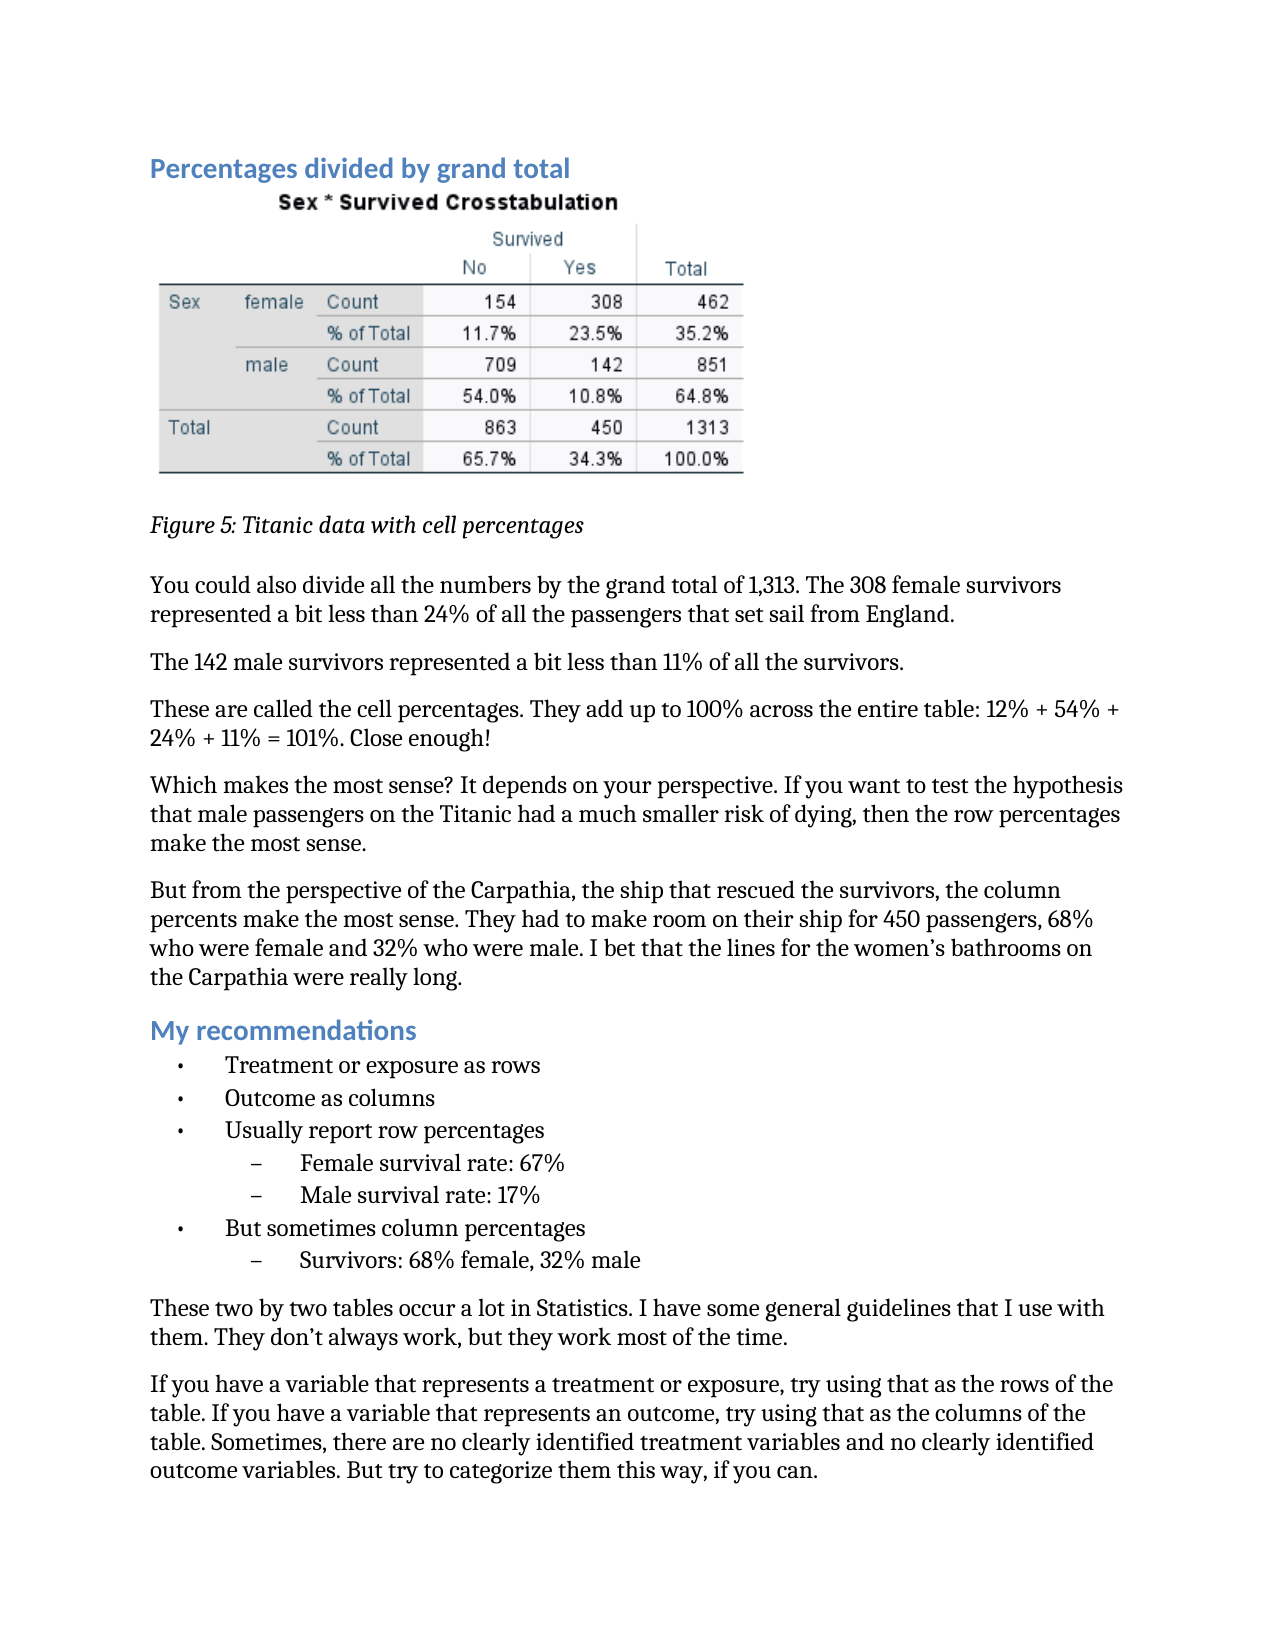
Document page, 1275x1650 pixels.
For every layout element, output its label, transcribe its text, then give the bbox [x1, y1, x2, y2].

list Usually report row percentages [175, 1116, 1125, 1145]
text But from the perspective of the Carpathia, the ship that rescued the survivors, the column percents make the most sense. They had to make room on their ship for 450 passengers, 68% who were female and 32% who were male. I bet that the lines for the women’s bathrooms on the Carpathia were really long. [150, 876, 1125, 991]
text These two by two tables occur a lot in Statistics. I have some general guidelines that I use with them. They don’t always work, but they work most of the time. [150, 1294, 1125, 1351]
table_header Figure 5: Titanic data with cell percentages [139, 186, 1114, 552]
list Female survival rate: 67% [250, 1149, 1125, 1178]
text If you have a variable that represents a treatment or exposure, try using that as the rows of the table. If you have a variable that represents an outcome, try using that as the columns of the table. Sometimes, there are no clearly identified treatment variables and no clearly identified outcome variables. But try to categorize them this way, if you can. [150, 1370, 1125, 1485]
list Treatment or exposure as rows [175, 1051, 1125, 1080]
picture [150, 185, 761, 491]
list Outcome as columns [175, 1084, 1125, 1113]
list But sometimes column percentages [175, 1214, 1125, 1243]
text These are called the cell percentages. They add up to 100% across the entire table: 12% + 54% + 24% + 11% = 101%. Close enough! [150, 695, 1125, 752]
list Survivors: 68% female, 32% male [250, 1246, 1125, 1275]
text Which makes the most sense? It depends on your perspective. If you want to test the hypothesis that male passengers on the Titanic had a much smaller risk of dying, then the row percentages make the most sense. [150, 771, 1125, 857]
subtitle My recommendations [150, 1012, 1125, 1048]
subtitle Percentages divided by grand total [150, 150, 1125, 186]
text The 142 male survivors represented a bit less than 11% of all the survivors. [150, 647, 1125, 676]
list Male survival rate: 17% [250, 1181, 1125, 1210]
text You could also divide all the numbers by the grand total of 1,313. The 308 female survivors represented a bit less than 24% of all the passengers that set sail from England. [150, 571, 1125, 629]
